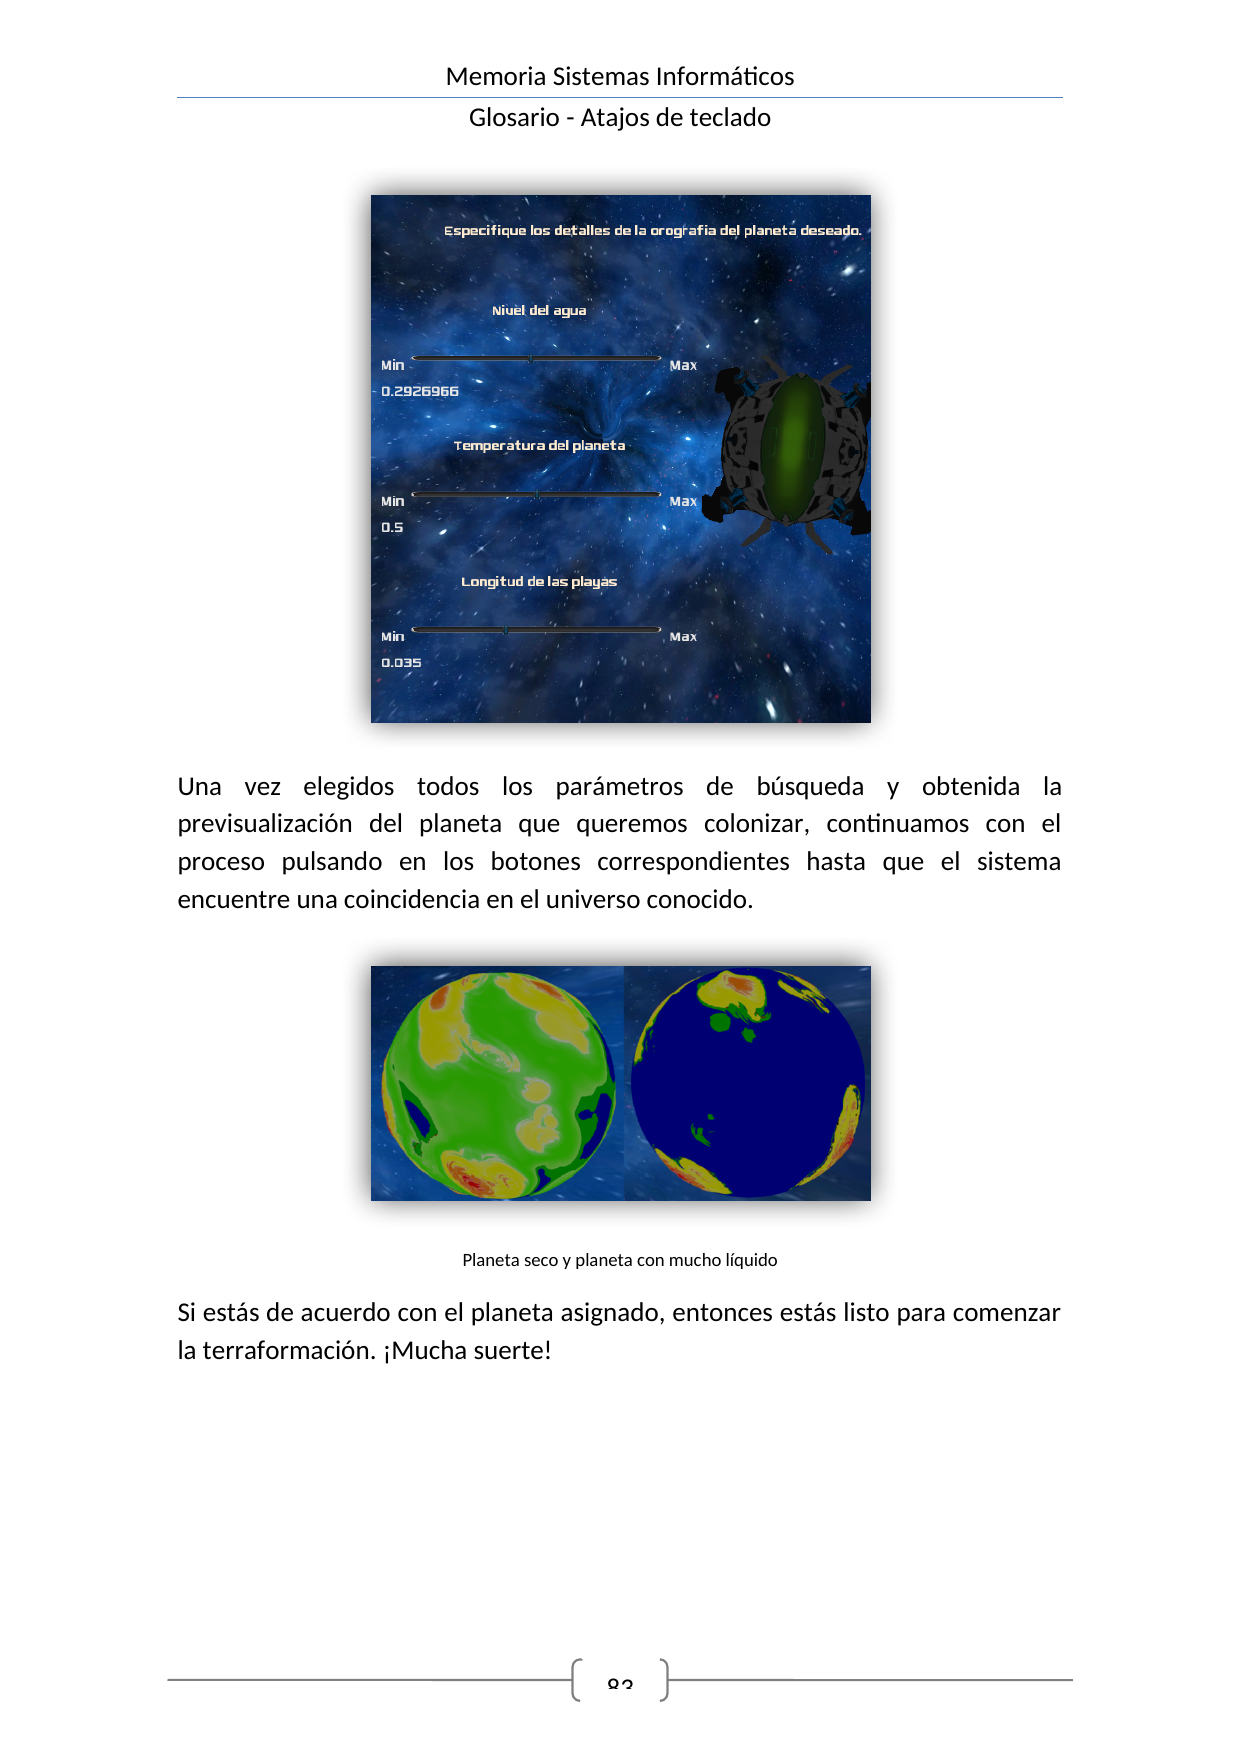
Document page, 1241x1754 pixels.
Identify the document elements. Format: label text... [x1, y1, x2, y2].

text Planeta seco y planeta con mucho líquido [177, 1248, 1063, 1271]
text Una vez elegidos todos los parámetros de búsqueda y obtenida la previsualización del planeta que queremos colonizar, continuamos con el proceso pulsando en los botones correspondientes hasta que el sistema encuentre una coincidencia en el universo conocido. [177, 769, 1063, 916]
picture [371, 966, 871, 1201]
picture [371, 195, 871, 723]
text Si estás de acuerdo con el planeta asignado, entonces estás listo para comenzar la terraformación. ¡Mucha suerte! [177, 1296, 1063, 1366]
